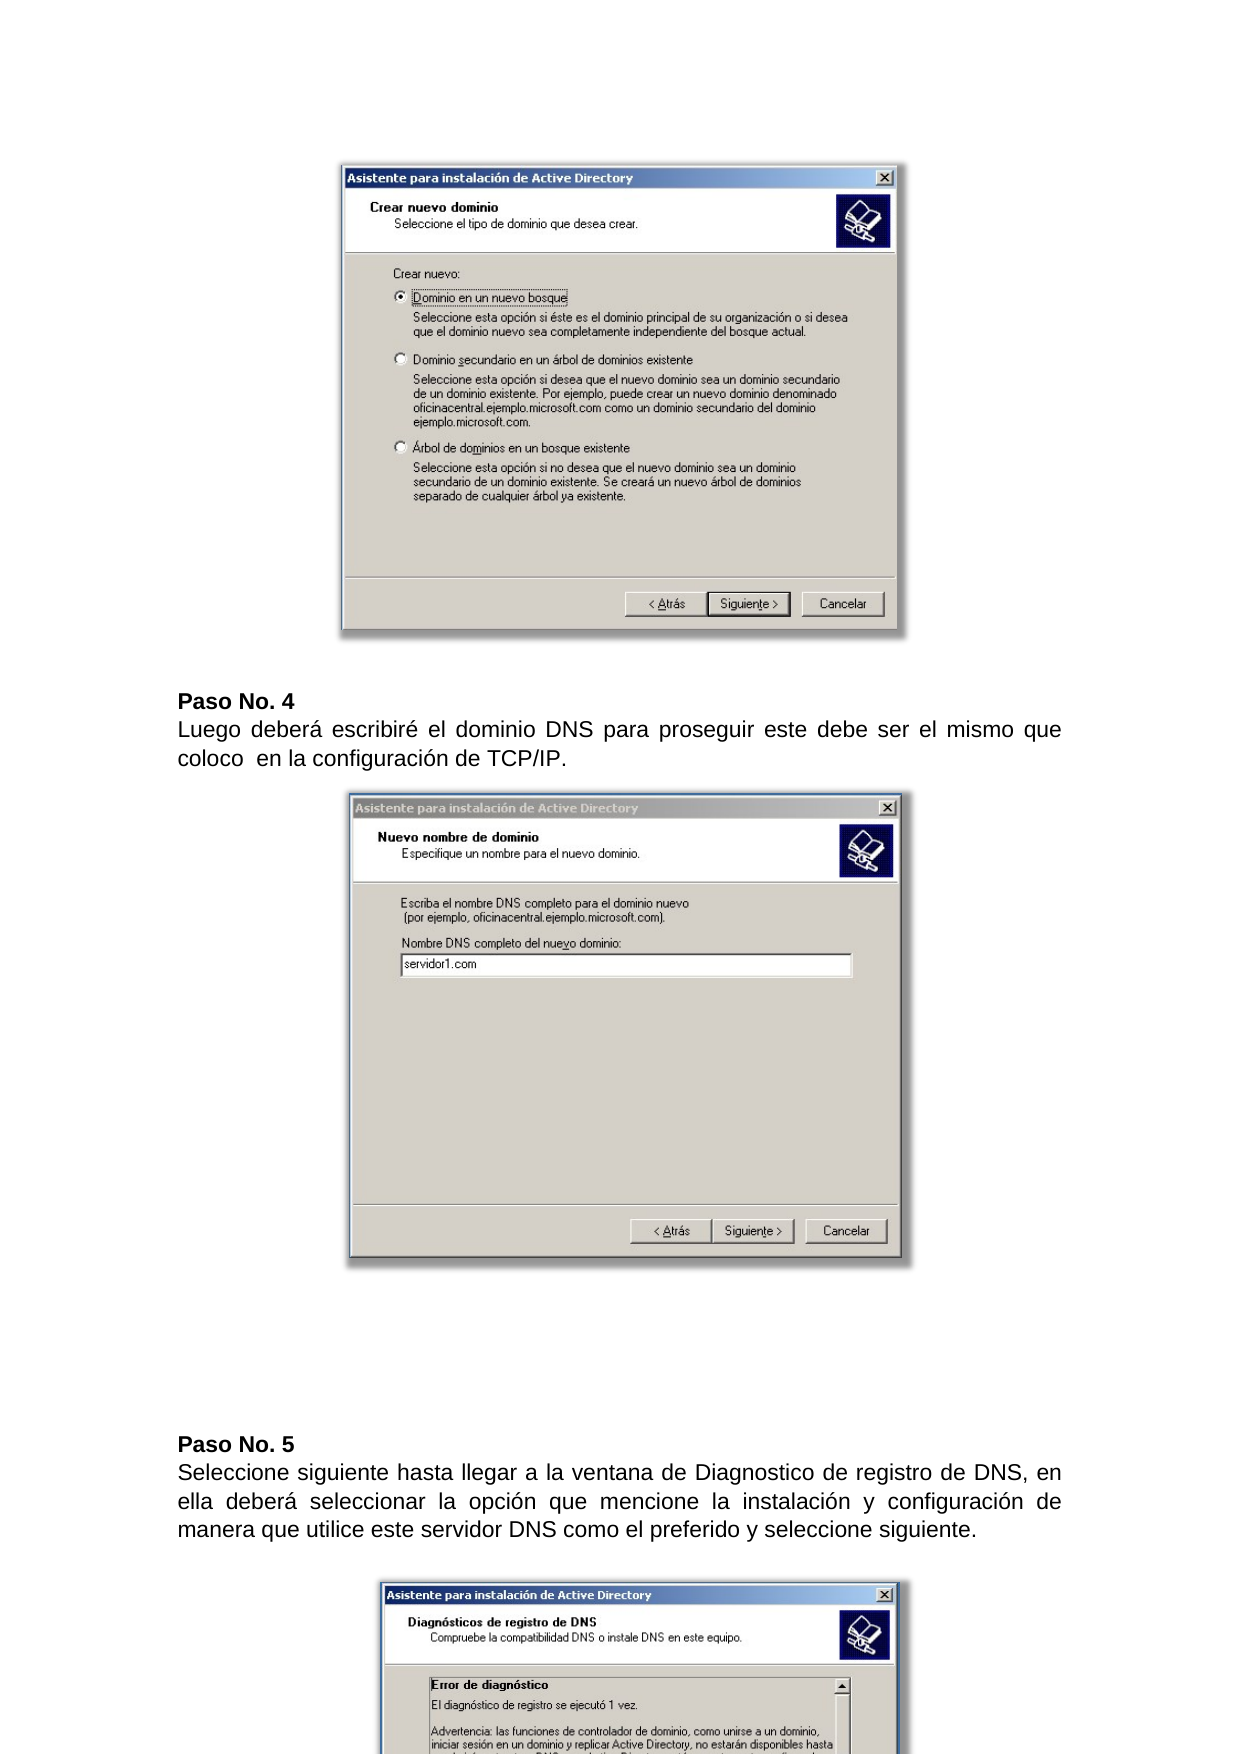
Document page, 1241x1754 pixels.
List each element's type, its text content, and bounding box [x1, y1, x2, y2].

text Luego deberá escribiré el dominio DNS para proseguir este debe ser el mismo que coloco en la configuración de TCP/IP. [177, 716, 1063, 771]
picture [338, 783, 921, 1277]
picture [331, 155, 915, 648]
picture [370, 1572, 919, 1754]
text Paso No. 5 [177, 1431, 1063, 1457]
text Paso No. 4 [177, 688, 1063, 714]
text Seleccione siguiente hasta llegar a la ventana de Diagnostico de registro de DNS, en ella deberá seleccionar la opción que mencione la instalación y configuración de manera que utilice este servidor DNS como el preferido y seleccione siguiente. [177, 1459, 1063, 1542]
